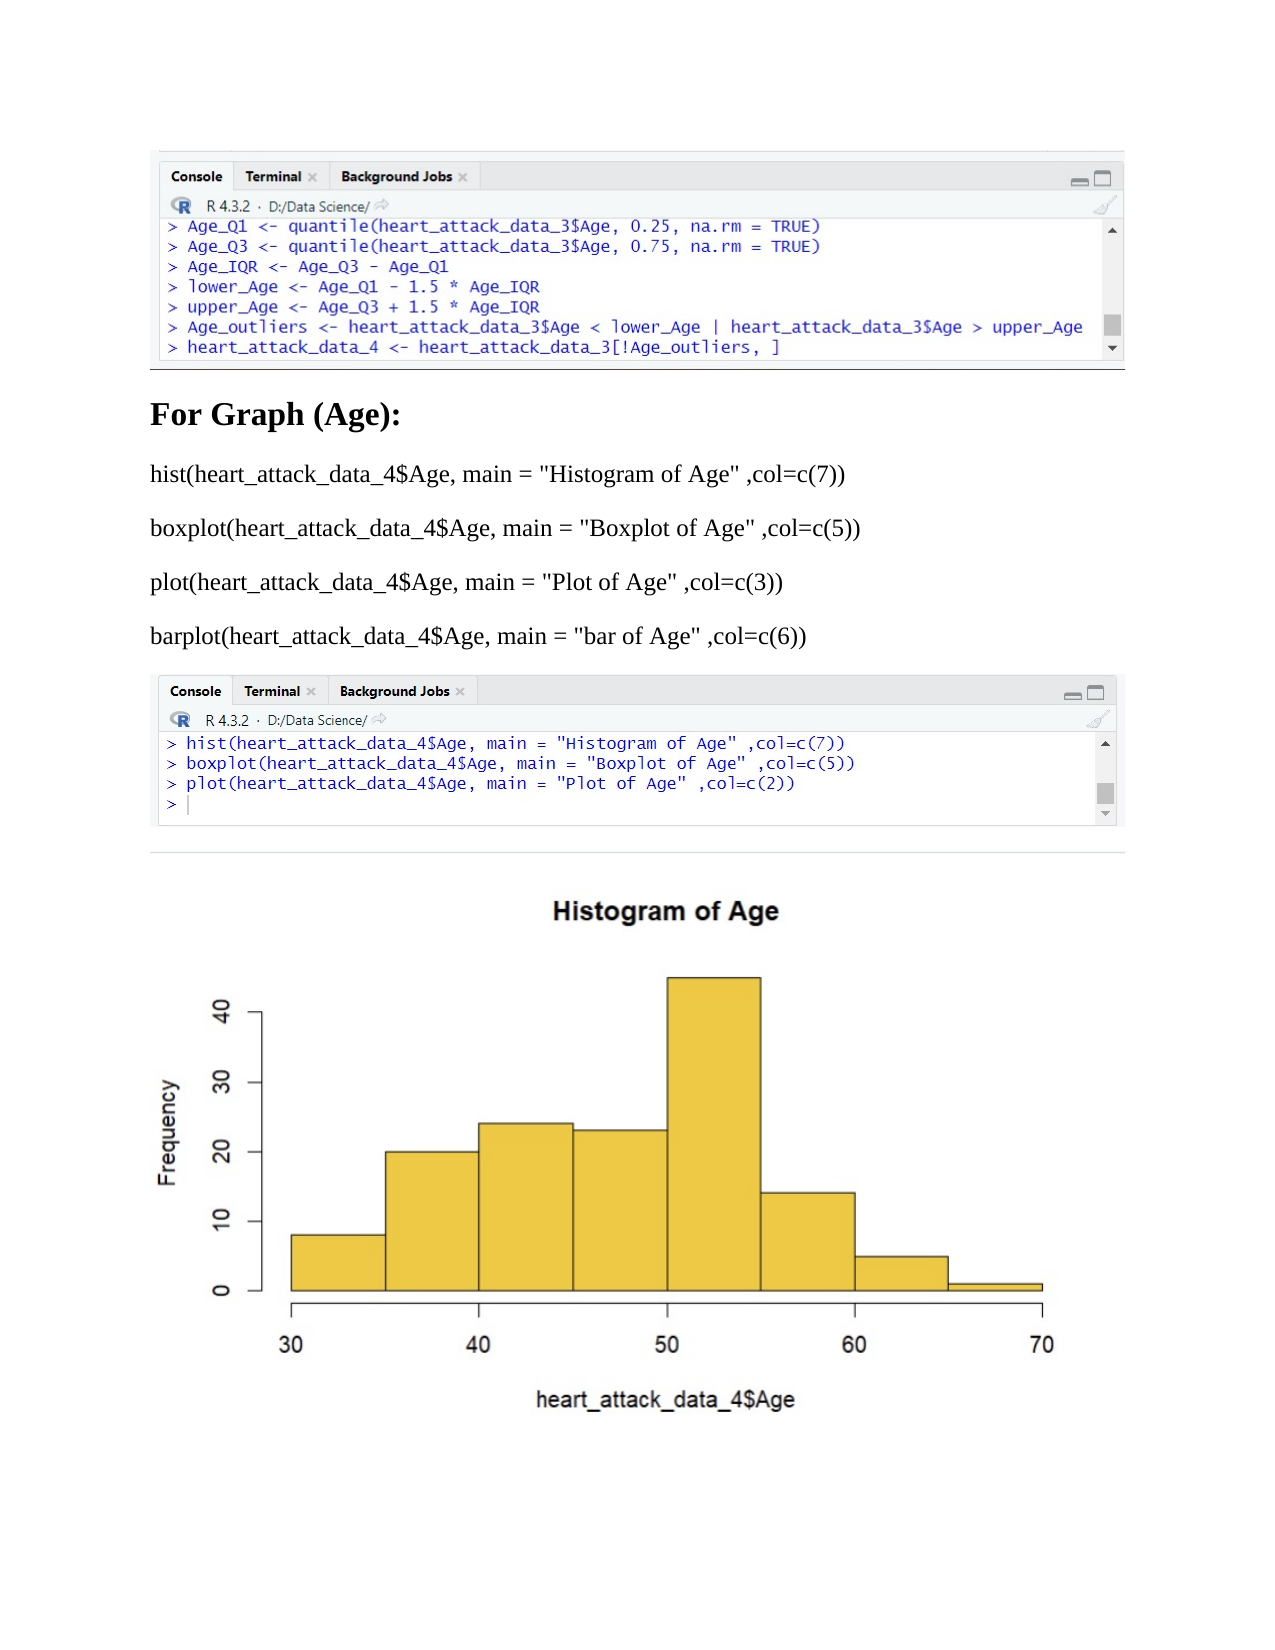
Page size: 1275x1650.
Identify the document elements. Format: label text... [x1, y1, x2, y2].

picture [150, 674, 1125, 827]
text barplot(heart_attack_data_4$Age, main = "bar of Age" ,col=c(6)) [150, 621, 1125, 649]
picture [150, 851, 1125, 1437]
text hist(heart_attack_data_4$Age, main = "Histogram of Age" ,col=c(7)) [150, 459, 1125, 488]
text For Graph (Age): [150, 394, 1125, 433]
text plot(heart_attack_data_4$Age, main = "Plot of Age" ,col=c(3)) [150, 567, 1125, 596]
picture [150, 150, 1125, 370]
text boxplot(heart_attack_data_4$Age, main = "Boxplot of Age" ,col=c(5)) [150, 513, 1125, 542]
